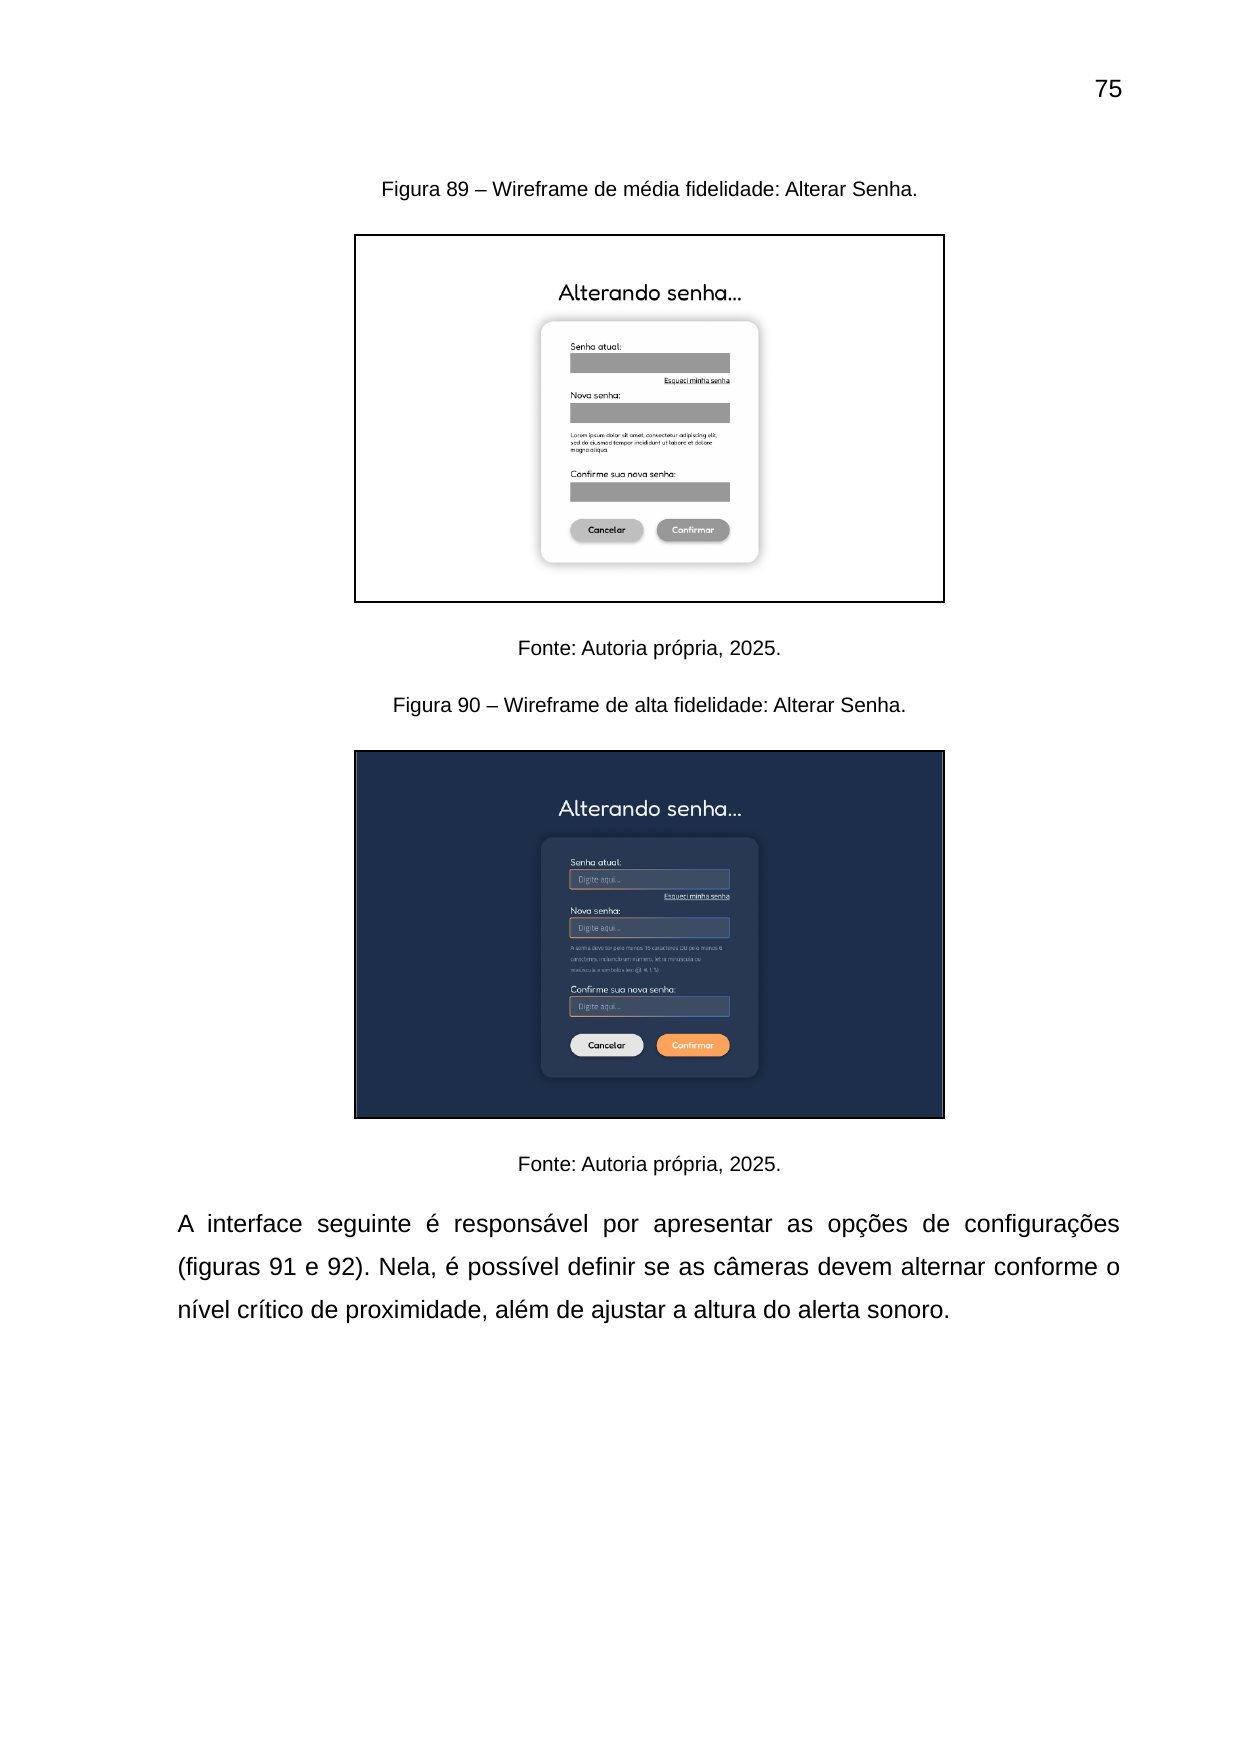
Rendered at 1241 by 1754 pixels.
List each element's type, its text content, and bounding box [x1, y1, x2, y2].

picture [356, 752, 943, 1117]
text A interface seguinte é responsável por apresentar as opções de configurações (figuras 91 e 92). Nela, é possível definir se as câmeras devem alternar conforme o nível crítico de proximidade, além de ajustar a altura do alerta sonoro. [177, 1209, 1122, 1324]
text Fonte: Autoria própria, 2025. [177, 636, 1122, 660]
text Fonte: Autoria própria, 2025. [177, 1152, 1122, 1176]
picture [356, 236, 943, 601]
